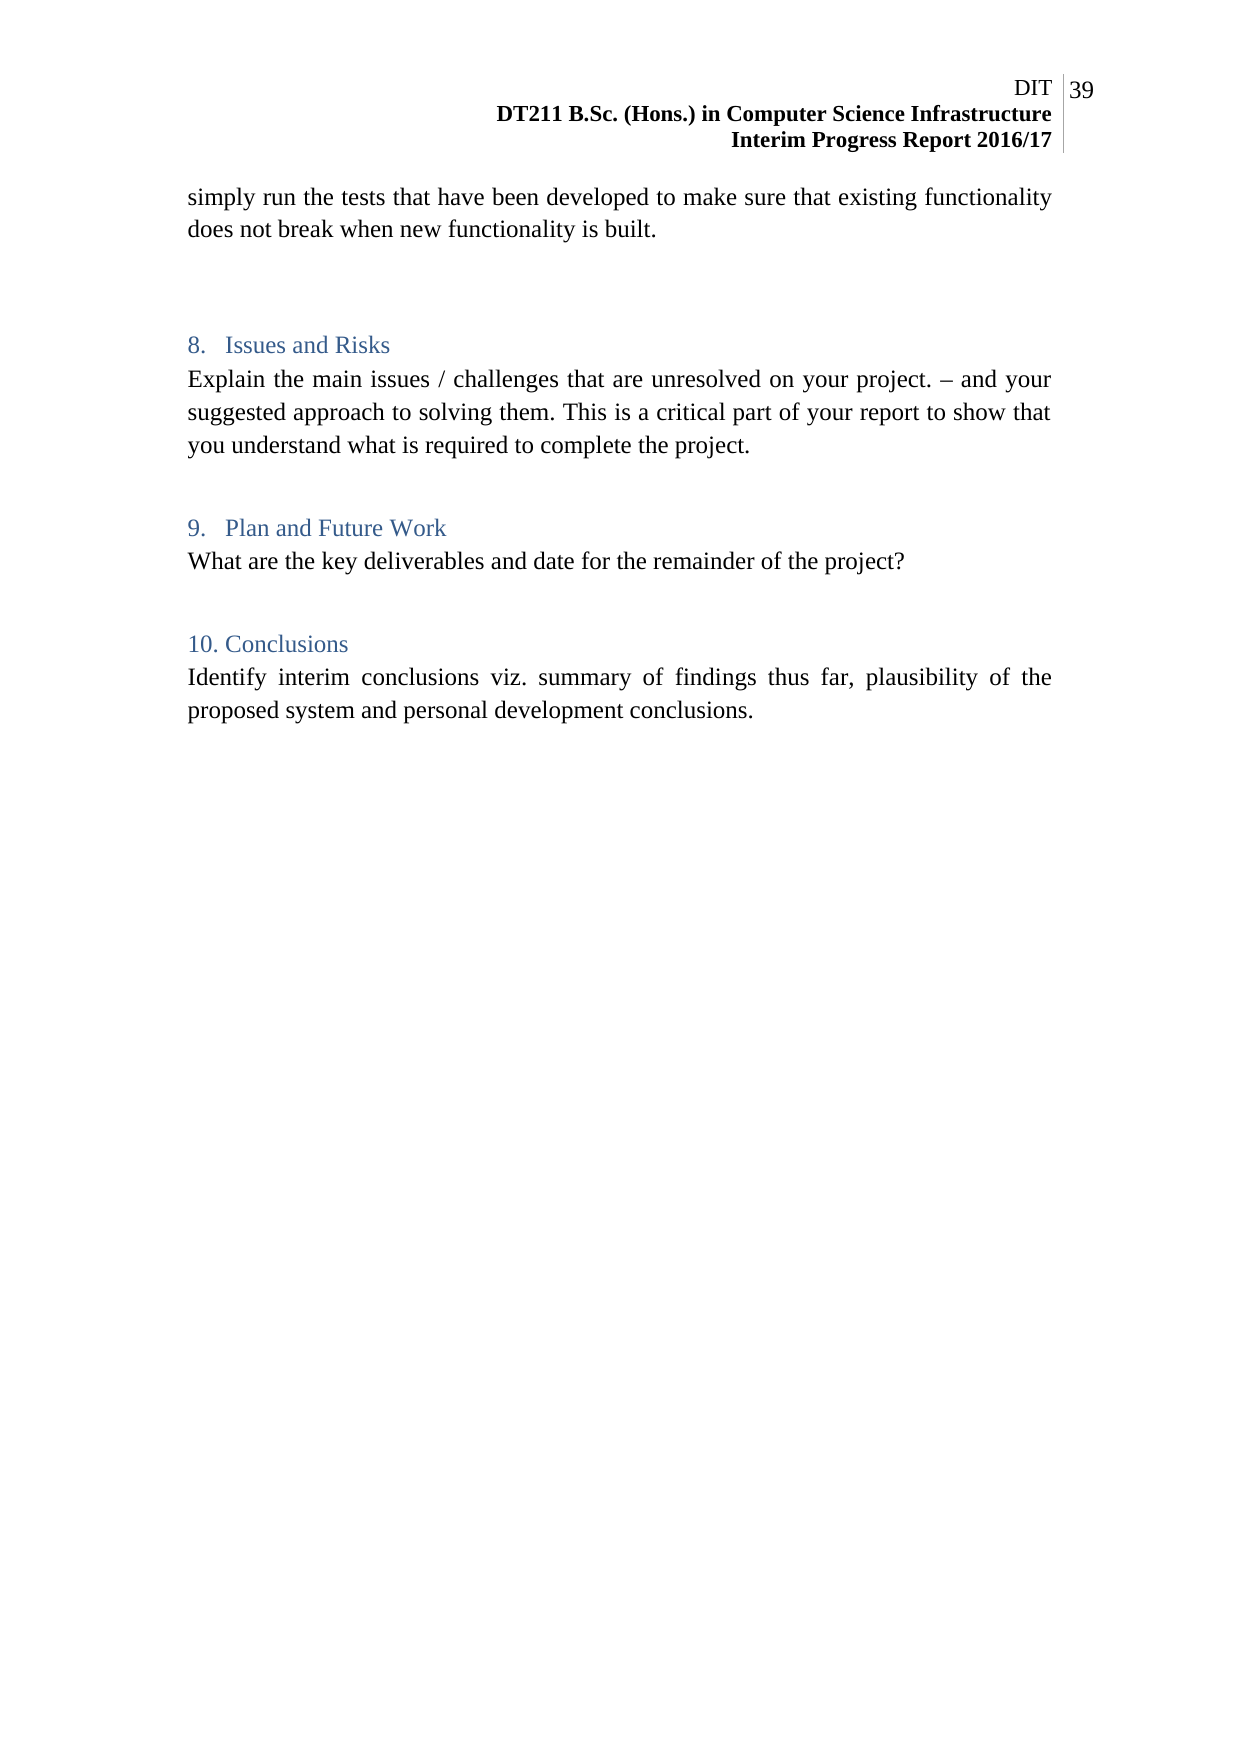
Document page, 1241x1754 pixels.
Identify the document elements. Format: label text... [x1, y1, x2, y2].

text What are the key deliverables and date for the remainder of the project? [187, 546, 1053, 574]
text Explain the main issues / challenges that are unresolved on your project. – and your suggested approach to solving them. This is a critical part of your report to show that you understand what is required to complete the project. [187, 364, 1053, 458]
subtitle Conclusions [187, 629, 1053, 657]
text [187, 182, 1053, 243]
subtitle Plan and Future Work [187, 513, 1053, 541]
subtitle Issues and Risks [187, 331, 1053, 359]
text Identify interim conclusions viz. summary of findings thus far, plausibility of the proposed system and personal development conclusions. [187, 662, 1053, 723]
